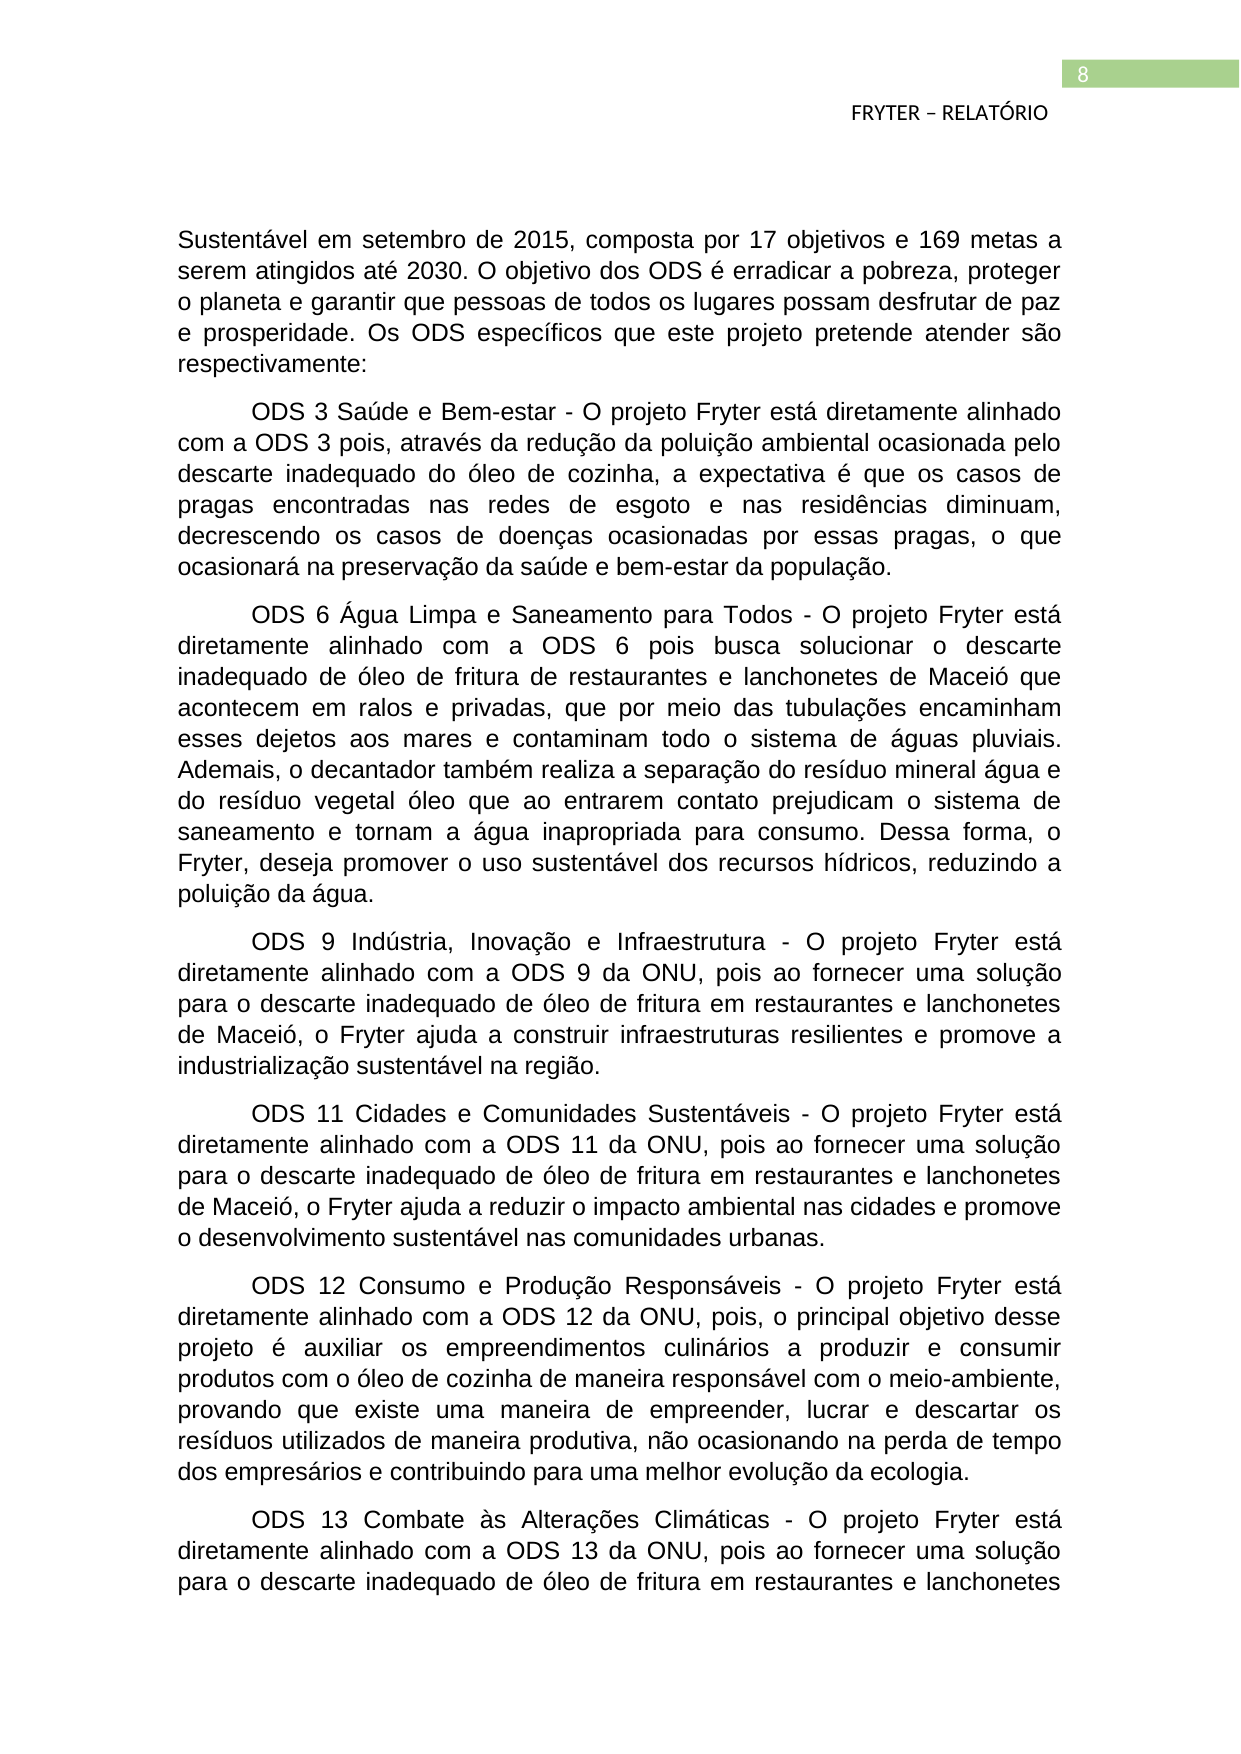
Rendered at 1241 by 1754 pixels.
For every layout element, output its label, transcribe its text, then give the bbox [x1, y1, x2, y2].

text ODS 6 Água Limpa e Saneamento para Todos - O projeto Fryter está diretamente alinhado com a ODS 6 pois busca solucionar o descarte inadequado de óleo de fritura de restaurantes e lanchonetes de Maceió que acontecem em ralos e privadas, que por meio das tubulações encaminham esses dejetos aos mares e contaminam todo o sistema de águas pluviais. Ademais, o decantador também realiza a separação do resíduo mineral água e do resíduo vegetal óleo que ao entrarem contato prejudicam o sistema de saneamento e tornam a água inapropriada para consumo. Dessa forma, o Fryter, deseja promover o uso sustentável dos recursos hídricos, reduzindo a poluição da água. [177, 600, 1063, 908]
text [177, 225, 1063, 378]
text ODS 9 Indústria, Inovação e Infraestrutura - O projeto Fryter está diretamente alinhado com a ODS 9 da ONU, pois ao fornecer uma solução para o descarte inadequado de óleo de fritura em restaurantes e lanchonetes de Maceió, o Fryter ajuda a construir infraestruturas resilientes e promove a industrialização sustentável na região. [177, 927, 1063, 1080]
text ODS 3 Saúde e Bem-estar - O projeto Fryter está diretamente alinhado com a ODS 3 pois, através da redução da poluição ambiental ocasionada pelo descarte inadequado do óleo de cozinha, a expectativa é que os casos de pragas encontradas nas redes de esgoto e nas residências diminuam, decrescendo os casos de doenças ocasionadas por essas pragas, o que ocasionará na preservação da saúde e bem-estar da população. [177, 397, 1063, 581]
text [177, 1504, 1063, 1595]
text ODS 12 Consumo e Produção Responsáveis - O projeto Fryter está diretamente alinhado com a ODS 12 da ONU, pois, o principal objetivo desse projeto é auxiliar os empreendimentos culinários a produzir e consumir produtos com o óleo de cozinha de maneira responsável com o meio-ambiente, provando que existe uma maneira de empreender, lucrar e descartar os resíduos utilizados de maneira produtiva, não ocasionando na perda de tempo dos empresários e contribuindo para uma melhor evolução da ecologia. [177, 1271, 1063, 1486]
text ODS 11 Cidades e Comunidades Sustentáveis - O projeto Fryter está diretamente alinhado com a ODS 11 da ONU, pois ao fornecer uma solução para o descarte inadequado de óleo de fritura em restaurantes e lanchonetes de Maceió, o Fryter ajuda a reduzir o impacto ambiental nas cidades e promove o desenvolvimento sustentável nas comunidades urbanas. [177, 1099, 1063, 1252]
